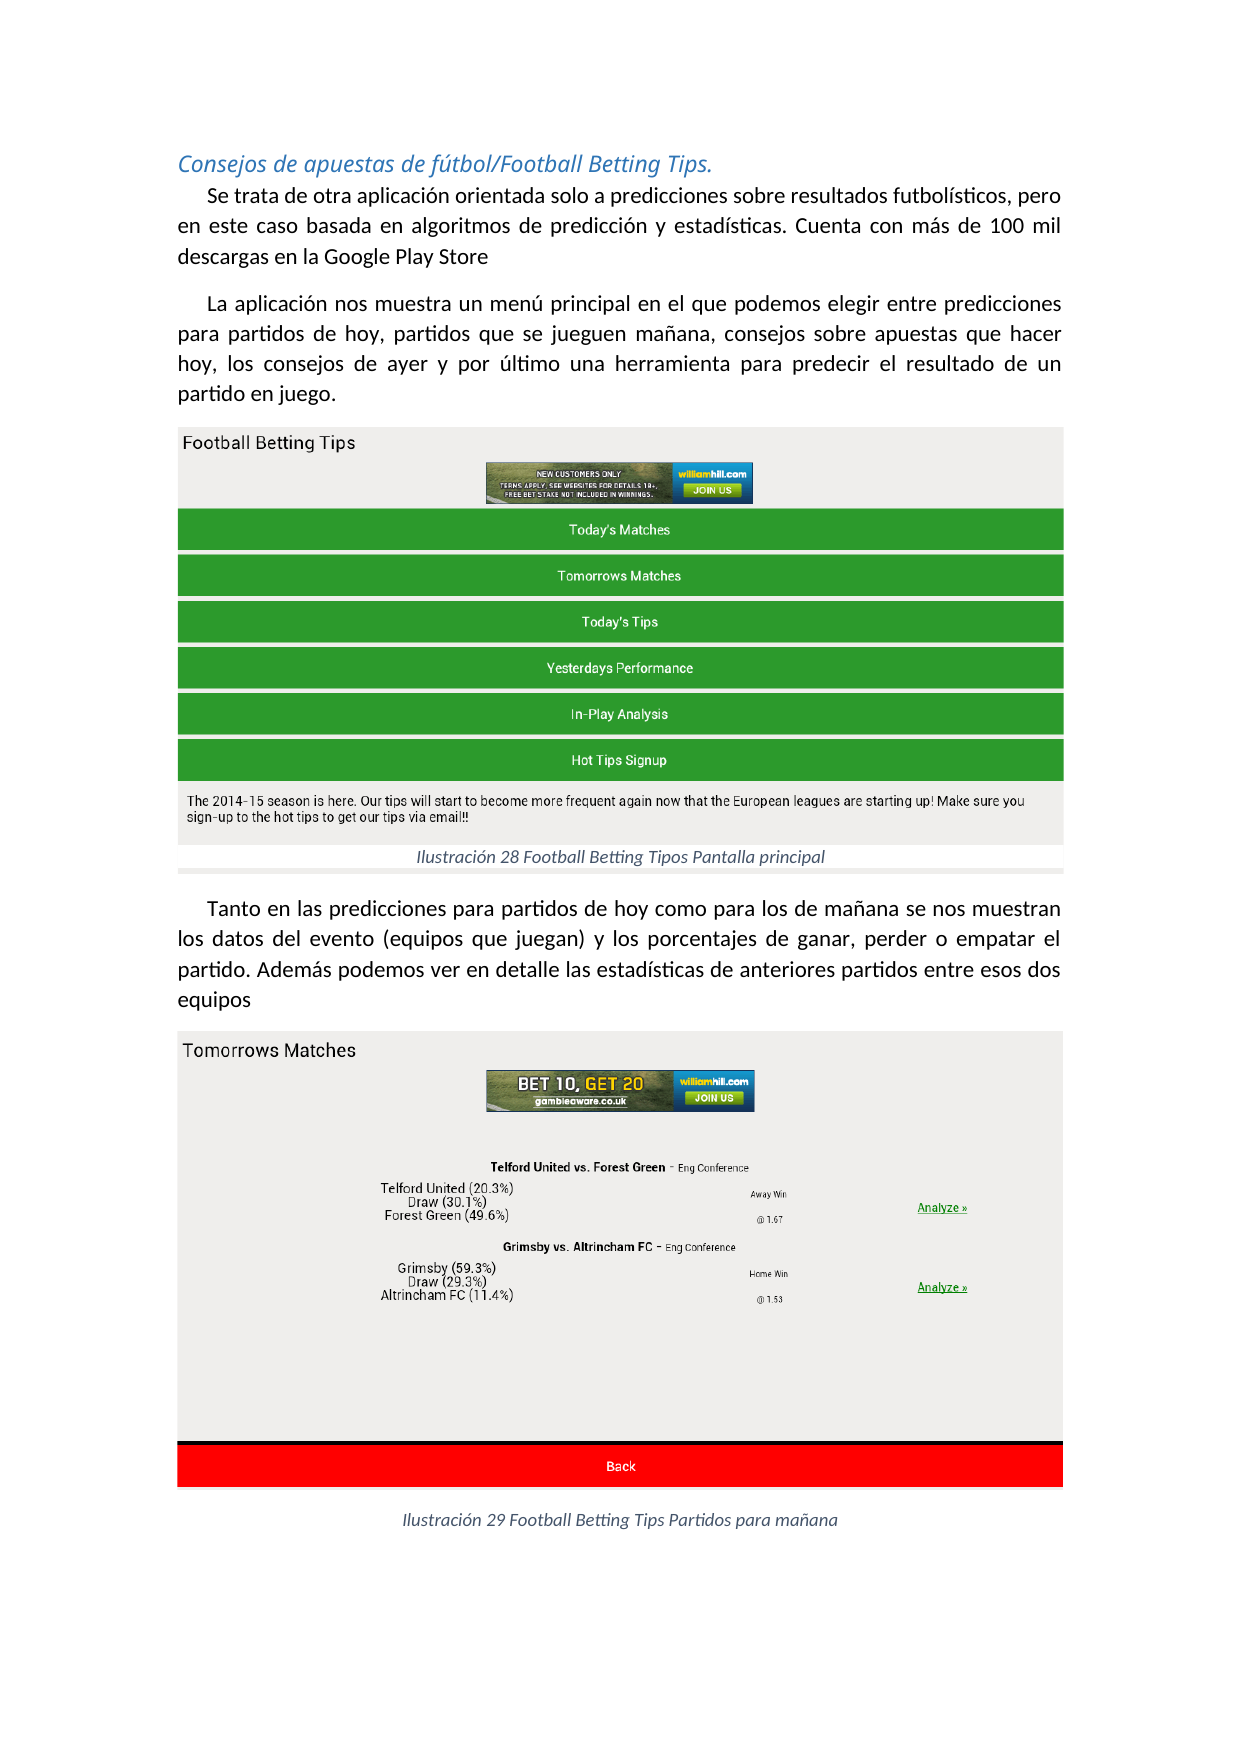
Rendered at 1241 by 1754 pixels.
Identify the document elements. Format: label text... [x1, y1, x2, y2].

picture [177, 868, 1064, 874]
picture [177, 427, 1064, 845]
picture [177, 1031, 1063, 1490]
text Tanto en las predicciones para partidos de hoy como para los de mañana se nos muestran los datos del evento (equipos que juegan) y los porcentajes de ganar, perder o empatar el partido. Además podemos ver en detalle las estadísticas de anteriores partidos entre esos dos equipos [177, 874, 1063, 1013]
subtitle Consejos de apuestas de fútbol/Football Betting Tips. [177, 148, 1063, 179]
text La aplicación nos muestra un menú principal en el que podemos elegir entre predicciones para partidos de hoy, partidos que se jueguen mañana, consejos sobre apuestas que hacer hoy, los consejos de ayer y por último una herramienta para predecir el resultado de un partido en juego. [177, 289, 1063, 407]
text Se trata de otra aplicación orientada solo a predicciones sobre resultados futbolísticos, pero en este caso basada en algoritmos de predicción y estadísticas. Cuenta con más de 100 mil descargas en la Google Play Store [177, 181, 1063, 270]
